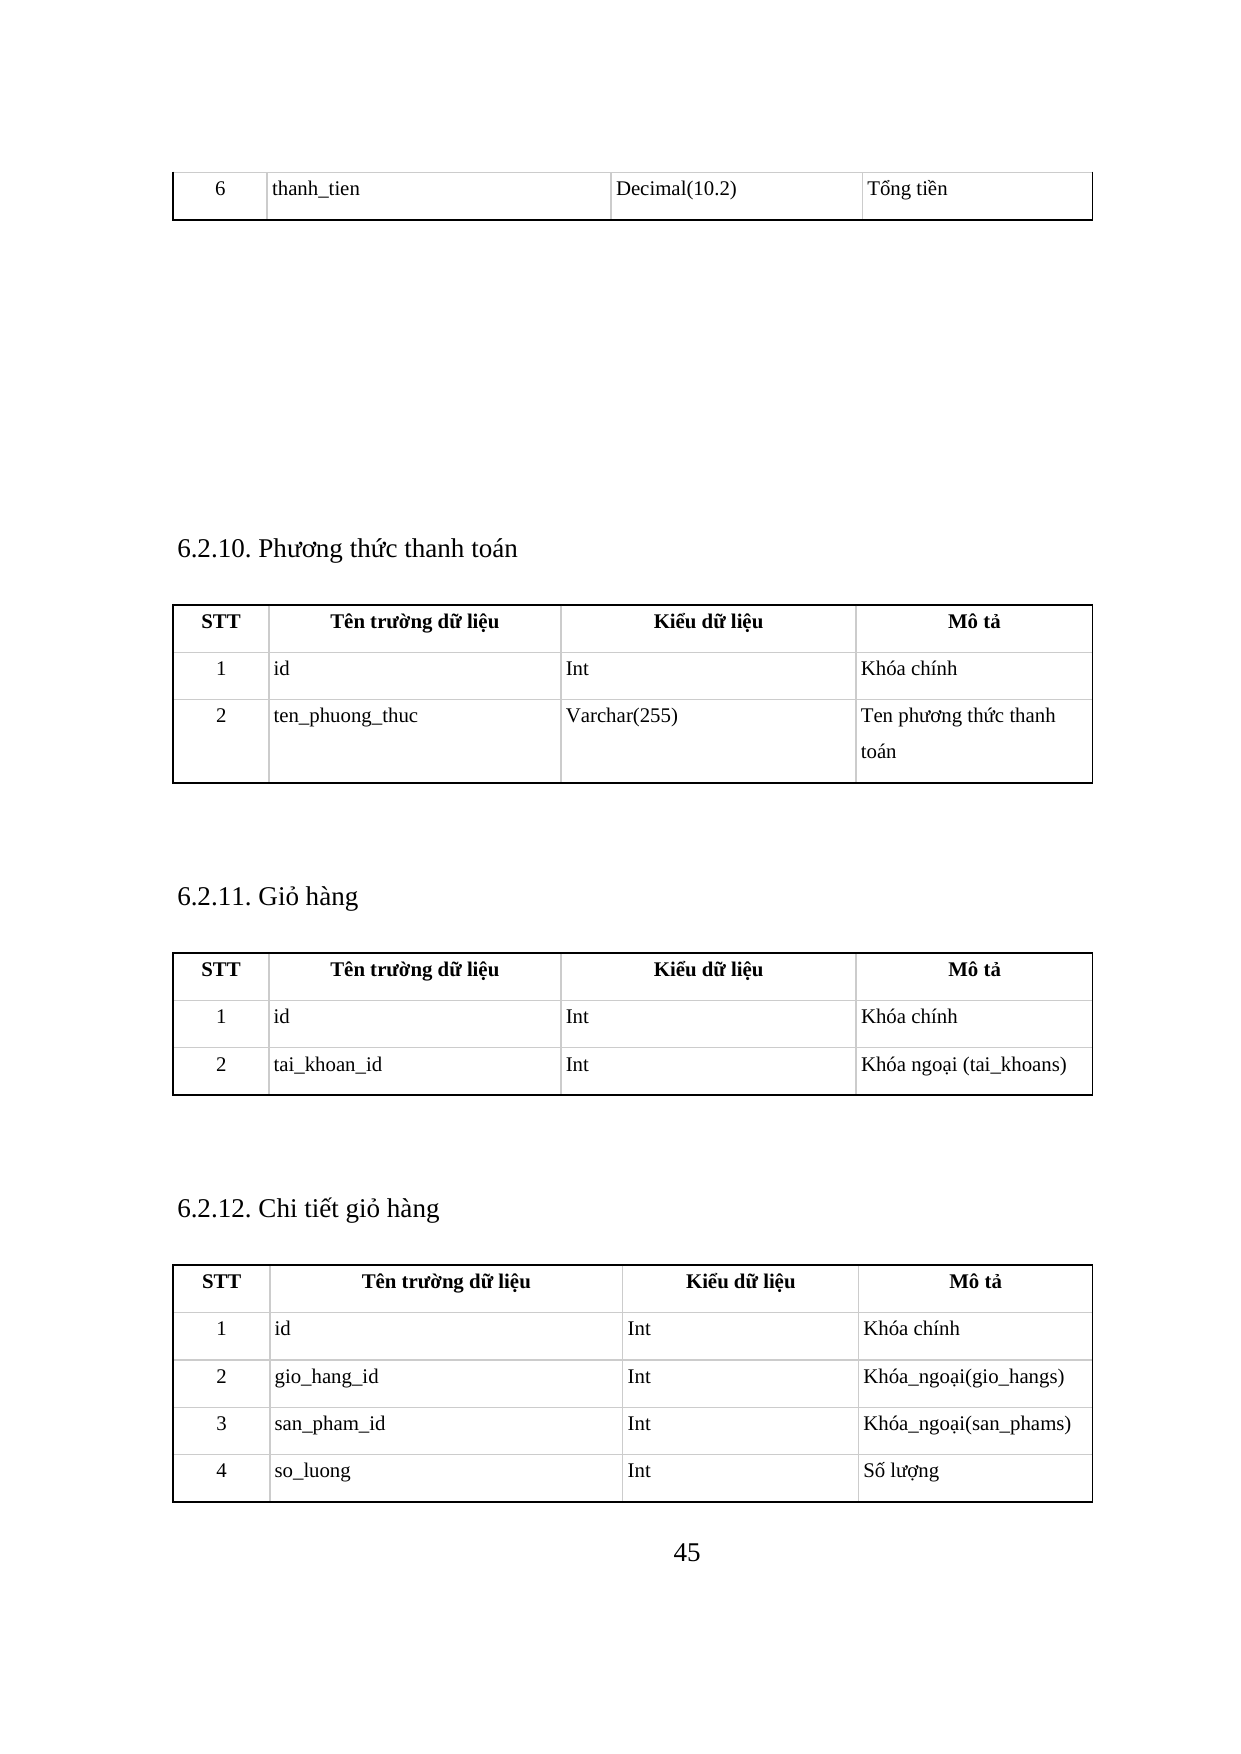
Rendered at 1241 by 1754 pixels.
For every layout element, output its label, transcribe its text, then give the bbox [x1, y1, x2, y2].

table_cell Khóa chính [859, 1313, 1092, 1359]
table_header Kiểu dữ liệu [562, 606, 855, 651]
table_cell Int [623, 1361, 858, 1406]
table_cell 2 [174, 1048, 268, 1094]
table_header Kiểu dữ liệu [623, 1266, 858, 1312]
table_cell Int [562, 653, 855, 699]
table_cell Decimal(10.2) [612, 173, 862, 219]
table_cell id [271, 1313, 622, 1359]
table_cell ten_phuong_thuc [270, 700, 560, 782]
text 6.2.10. Phương thức thanh toán [177, 532, 1122, 563]
table_header Mô tả [857, 954, 1092, 999]
table_cell 3 [174, 1408, 269, 1454]
table_cell Khóa chính [857, 1001, 1092, 1047]
table_header Kiểu dữ liệu [562, 954, 855, 999]
table_header STT [174, 1266, 269, 1312]
table_header Mô tả [857, 606, 1092, 651]
table_cell 2 [174, 1361, 269, 1406]
table_cell id [270, 1001, 560, 1047]
text 6.2.11. Giỏ hàng [177, 880, 1122, 912]
table_cell id [270, 653, 560, 699]
table_cell tai_khoan_id [270, 1048, 560, 1094]
table_cell 1 [174, 653, 268, 699]
table_cell Int [623, 1313, 858, 1359]
table_cell 4 [174, 1455, 269, 1501]
table_cell Int [562, 1001, 855, 1047]
table_cell Int [623, 1408, 858, 1454]
table_cell Khóa_ngoại(san_phams) [859, 1408, 1092, 1454]
table_header Tên trường dữ liệu [270, 954, 560, 999]
table_header STT [174, 606, 268, 651]
table_cell so_luong [271, 1455, 622, 1501]
table_cell thanh_tien [268, 173, 610, 219]
table_cell 6 [174, 173, 266, 219]
table_header Tên trường dữ liệu [270, 606, 560, 651]
table_header STT [174, 954, 268, 999]
table_header Mô tả [859, 1266, 1092, 1312]
table_cell Ten phương thức thanh toán [857, 700, 1092, 782]
table_cell Int [562, 1048, 855, 1094]
table_header Tên trường dữ liệu [271, 1266, 622, 1312]
table_cell Tổng tiền [863, 173, 1092, 219]
table_cell Khóa_ngoại(gio_hangs) [859, 1361, 1092, 1406]
table_cell 1 [174, 1313, 269, 1359]
table_cell Varchar(255) [562, 700, 855, 782]
table_cell Khóa ngoại (tai_khoans) [857, 1048, 1092, 1094]
table_cell 1 [174, 1001, 268, 1047]
table_cell gio_hang_id [271, 1361, 622, 1406]
table_cell 2 [174, 700, 268, 782]
table_cell Số lượng [859, 1455, 1092, 1501]
table_cell Int [623, 1455, 858, 1501]
table_cell san_pham_id [271, 1408, 622, 1454]
text 6.2.12. Chi tiết giỏ hàng [177, 1192, 1122, 1224]
table_cell Khóa chính [857, 653, 1092, 699]
